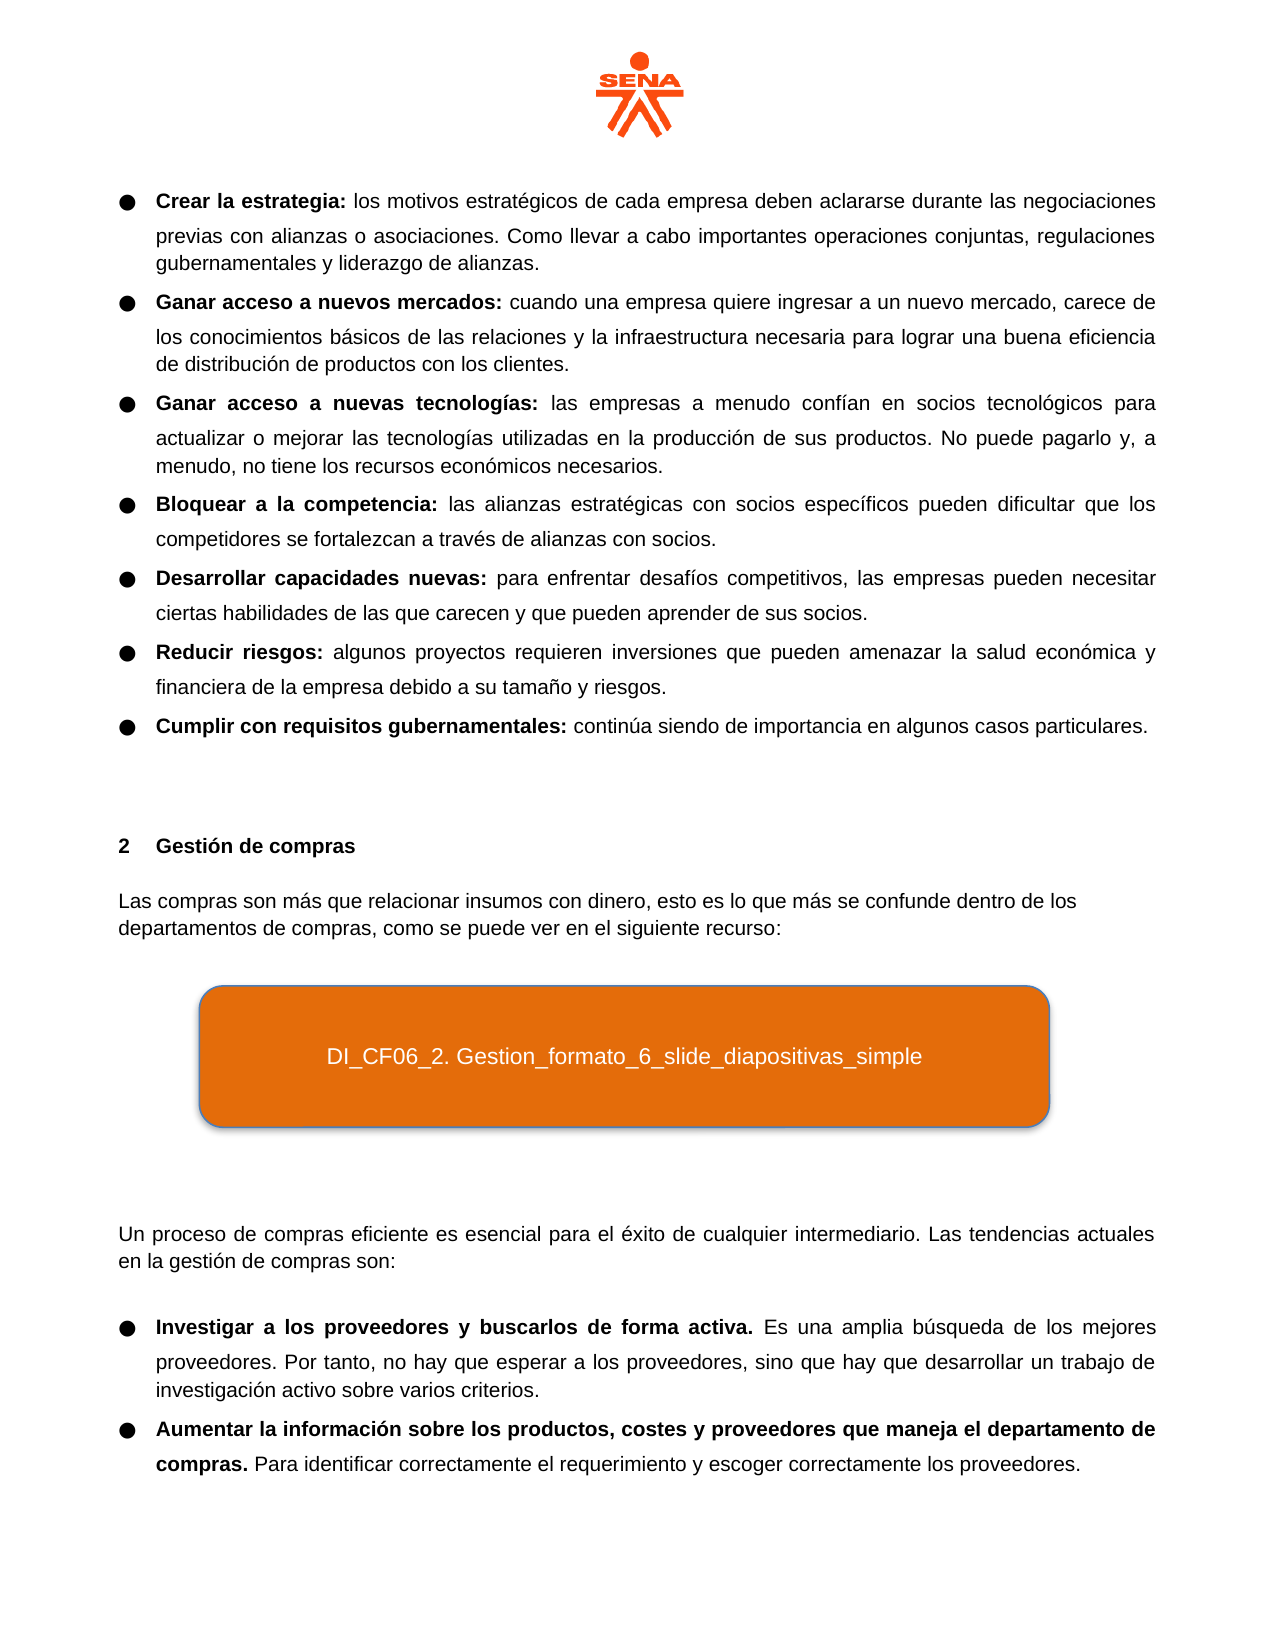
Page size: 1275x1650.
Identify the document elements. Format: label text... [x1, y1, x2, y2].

picture [585, 48, 690, 142]
list Desarrollar capacidades nuevas: para enfrentar desafíos competitivos, las empresas pueden necesitar ciertas habilidades de las que carecen y que pueden aprender de sus socios. [118, 555, 1157, 625]
list Crear la estrategia: los motivos estratégicos de cada empresa deben aclararse durante las negociaciones previas con alianzas o asociaciones. Como llevar a cabo importantes operaciones conjuntas, regulaciones gubernamentales y liderazgo de alianzas. [118, 177, 1157, 275]
list Ganar acceso a nuevas tecnologías: las empresas a menudo confían en socios tecnológicos para actualizar o mejorar las tecnologías utilizadas en la producción de sus productos. No puede pagarlo y, a menudo, no tiene los recursos económicos necesarios. [118, 380, 1157, 477]
list Reducir riesgos: algunos proyectos requieren inversiones que pueden amenazar la salud económica y financiera de la empresa debido a su tamaño y riesgos. [118, 628, 1157, 699]
list Gestión de compras [118, 834, 1157, 858]
list Cumplir con requisitos gubernamentales: continúa siendo de importancia en algunos casos particulares. [118, 702, 1157, 745]
list Bloquear a la competencia: las alianzas estratégicas con socios específicos pueden dificultar que los competidores se fortalezcan a través de alianzas con socios. [118, 481, 1157, 551]
list Ganar acceso a nuevos mercados: cuando una empresa quiere ingresar a un nuevo mercado, carece de los conocimientos básicos de las relaciones y la infraestructura necesaria para lograr una buena eficiencia de distribución de productos con los clientes. [118, 278, 1157, 376]
text Un proceso de compras eficiente es esencial para el éxito de cualquier intermediario. Las tendencias actuales en la gestión de compras son: [118, 1221, 1157, 1273]
list Investigar a los proveedores y buscarlos de forma activa. Es una amplia búsqueda de los mejores proveedores. Por tanto, no hay que esperar a los proveedores, sino que hay que desarrollar un trabajo de investigación activo sobre varios criterios. [118, 1304, 1157, 1402]
text Las compras son más que relacionar insumos con dinero, esto es lo que más se confunde dentro de los departamentos de compras, como se puede ver en el siguiente recurso: [118, 889, 1157, 940]
list Aumentar la información sobre los productos, costes y proveedores que maneja el departamento de compras. Para identificar correctamente el requerimiento y escoger correctamente los proveedores. [118, 1405, 1157, 1475]
